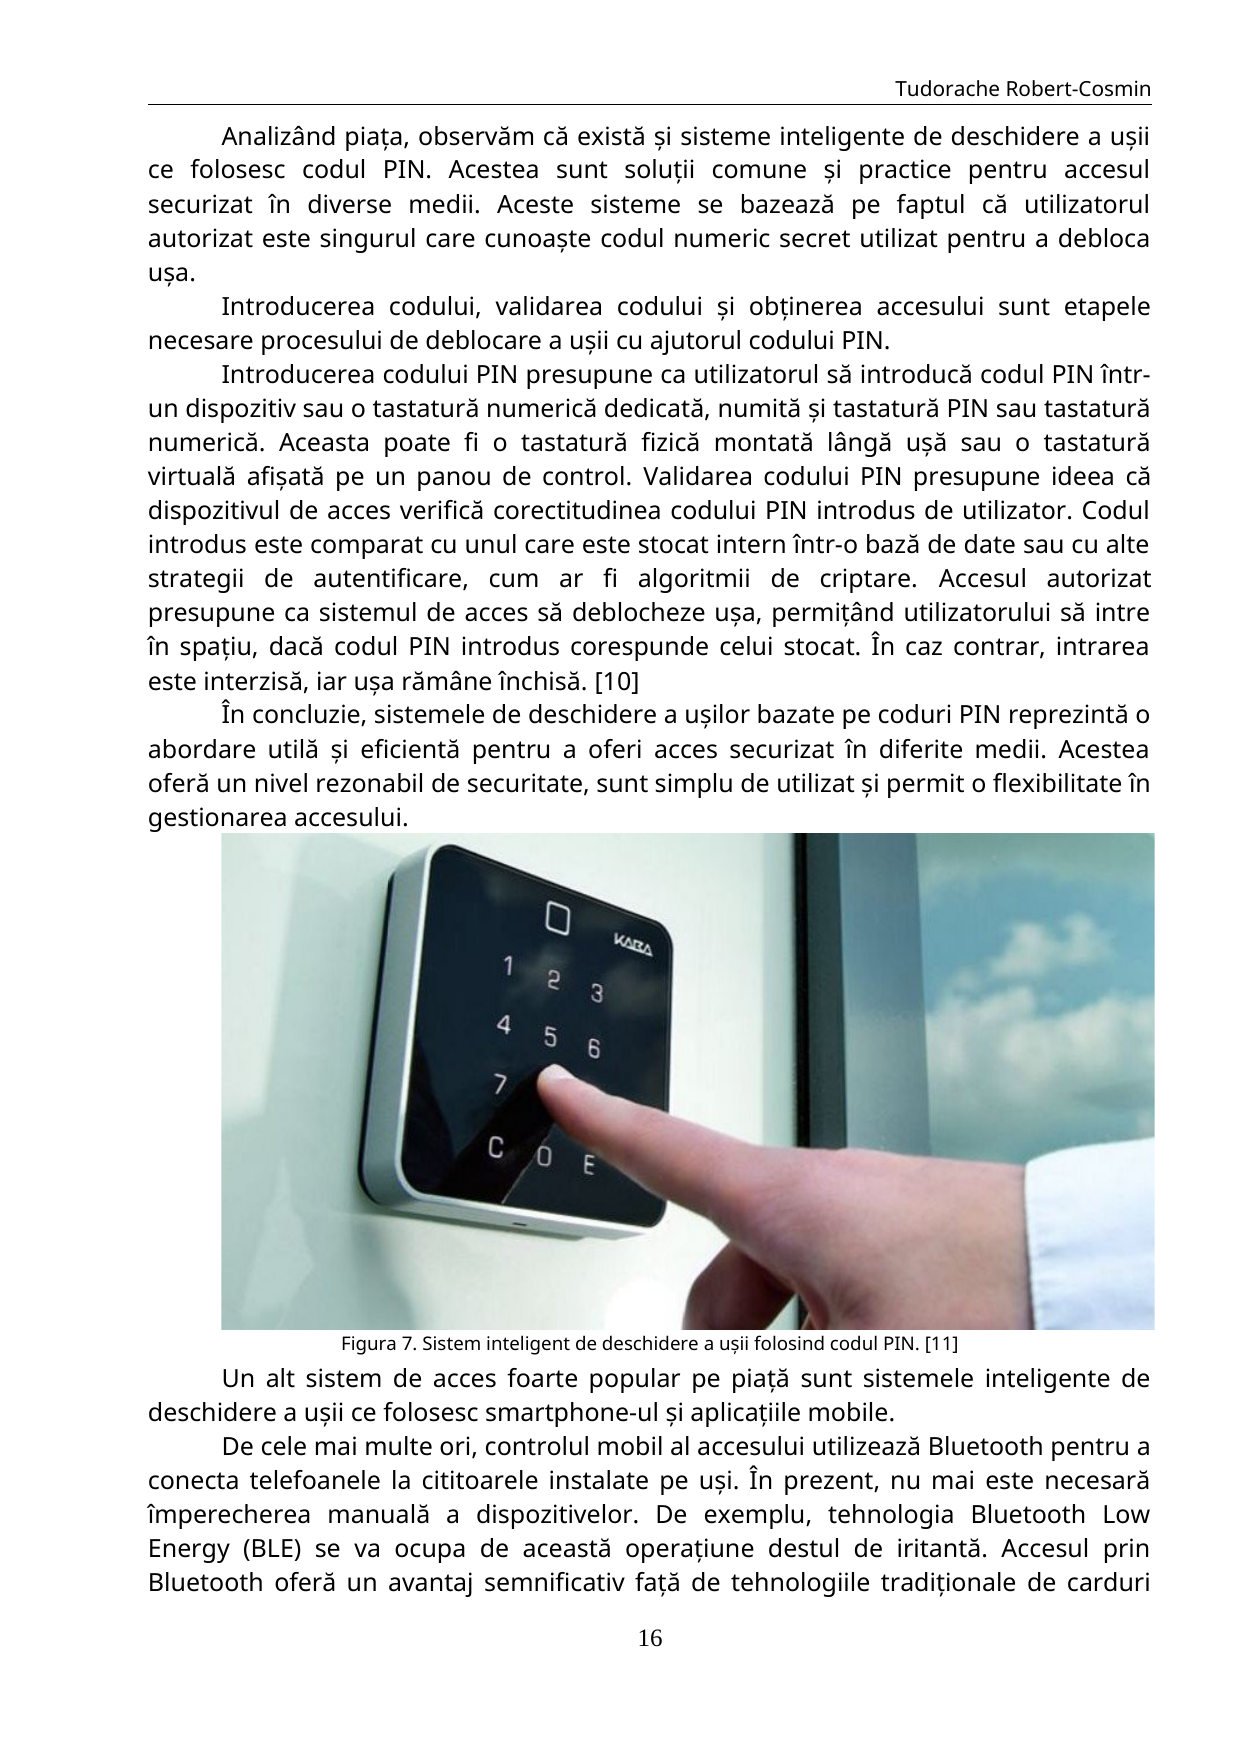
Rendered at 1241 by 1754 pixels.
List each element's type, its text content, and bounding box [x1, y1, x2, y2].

text În concluzie, sistemele de deschidere a ușilor bazate pe coduri PIN reprezintă o abordare utilă și eficientă pentru a oferi acces securizat în diferite medii. Acestea oferă un nivel rezonabil de securitate, sunt simplu de utilizat și permit o flexibilitate în gestionarea accesului. [148, 697, 1152, 833]
text Figura 7. Sistem inteligent de deschidere a ușii folosind codul PIN. [11] [148, 1330, 1152, 1355]
text Analizând piața, observăm că există și sisteme inteligente de deschidere a ușii ce folosesc codul PIN. Acestea sunt soluții comune și practice pentru accesul securizat în diverse medii. Aceste sisteme se bazează pe faptul că utilizatorul autorizat este singurul care cunoaște codul numeric secret utilizat pentru a debloca ușa. [148, 118, 1152, 288]
text Introducerea codului, validarea codului și obținerea accesului sunt etapele necesare procesului de deblocare a ușii cu ajutorul codului PIN. [148, 288, 1152, 357]
picture [221, 833, 1155, 1330]
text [148, 1429, 1152, 1599]
text Introducerea codului PIN presupune ca utilizatorul să introducă codul PIN într-un dispozitiv sau o tastatură numerică dedicată, numită și tastatură PIN sau tastatură numerică. Aceasta poate fi o tastatură fizică montată lângă ușă sau o tastatură virtuală afișată pe un panou de control. Validarea codului PIN presupune ideea că dispozitivul de acces verifică corectitudinea codului PIN introdus de utilizator. Codul introdus este comparat cu unul care este stocat intern într-o bază de date sau cu alte strategii de autentificare, cum ar fi algoritmii de criptare. Accesul autorizat presupune ca sistemul de acces să deblocheze ușa, permițând utilizatorului să intre în spațiu, dacă codul PIN introdus corespunde celui stocat. În caz contrar, intrarea este interzisă, iar ușa rămâne închisă. [10] [148, 357, 1152, 697]
text Un alt sistem de acces foarte popular pe piață sunt sistemele inteligente de deschidere a ușii ce folosesc smartphone-ul și aplicațiile mobile. [148, 1361, 1152, 1429]
